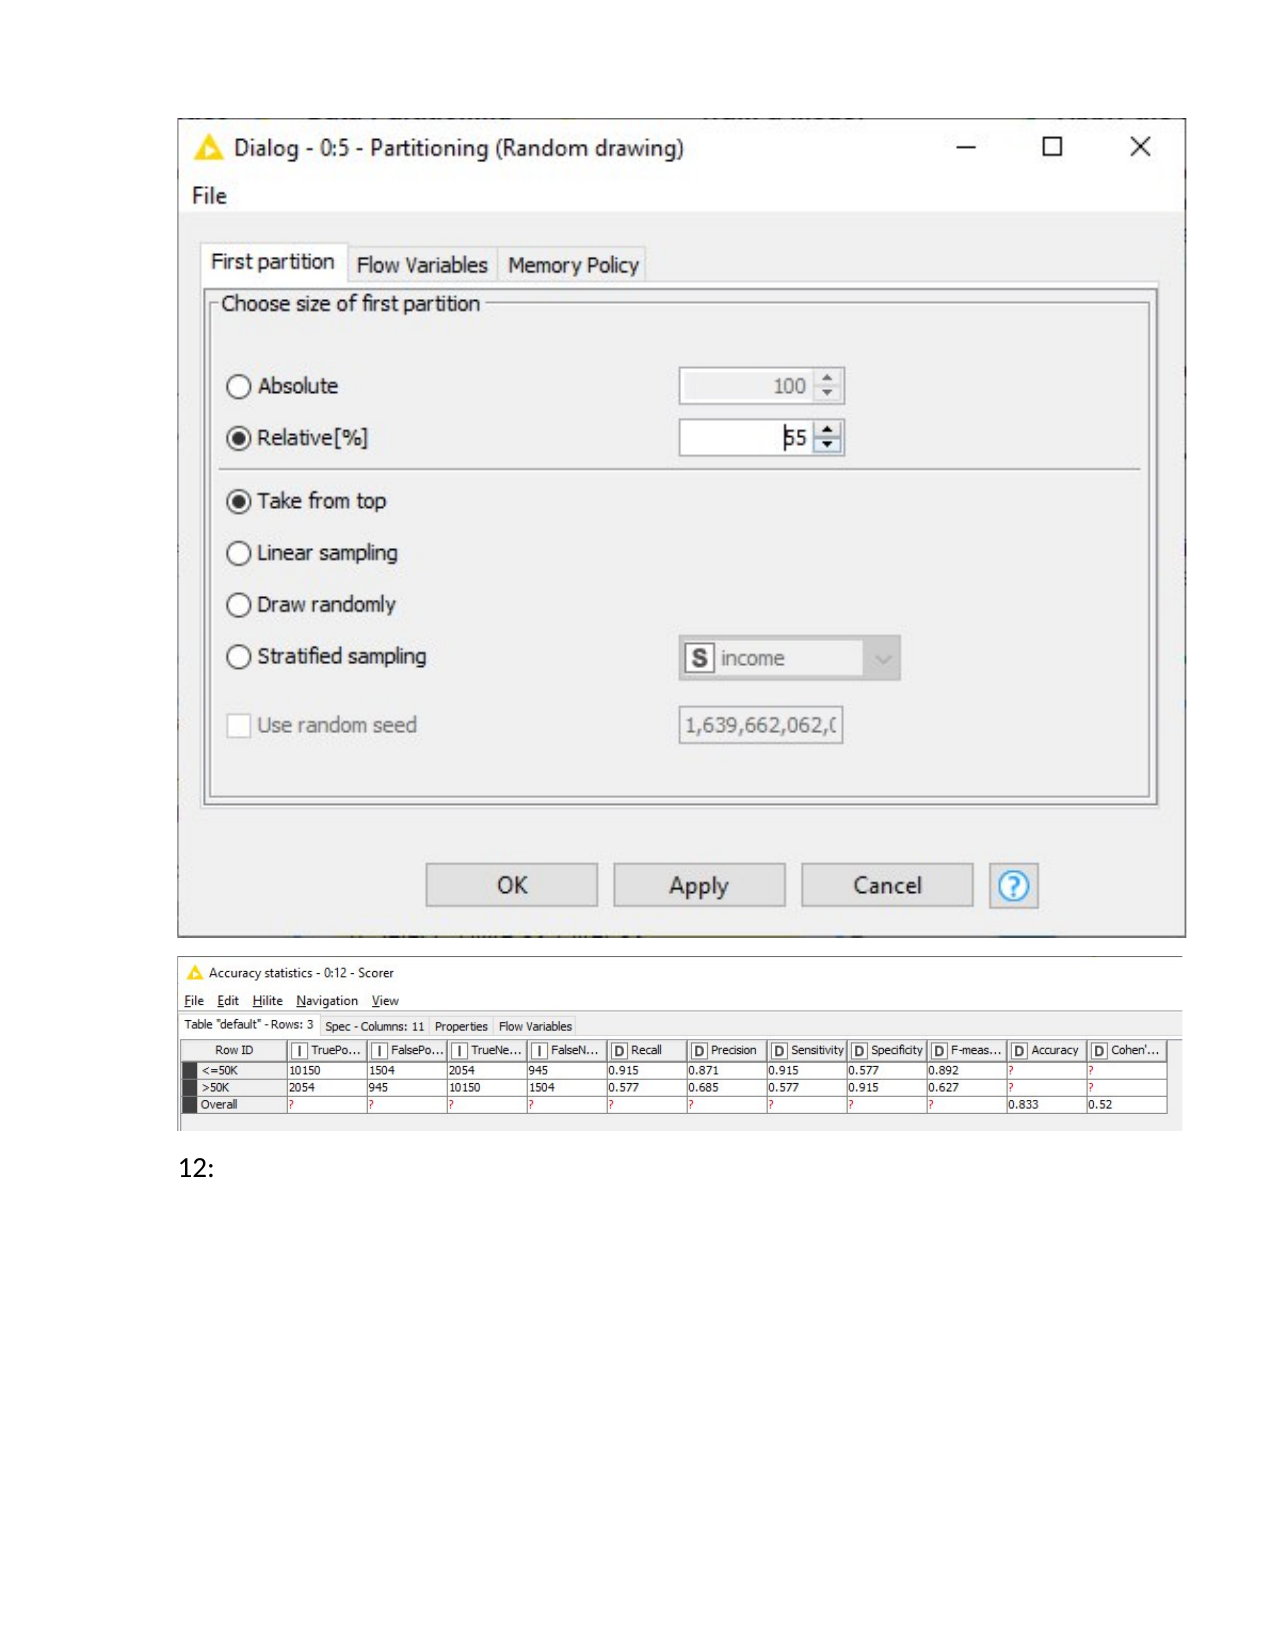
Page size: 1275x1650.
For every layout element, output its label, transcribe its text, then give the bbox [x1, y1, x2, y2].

picture [177, 956, 1183, 1131]
text 12: [177, 1149, 1186, 1184]
picture [177, 118, 1187, 938]
